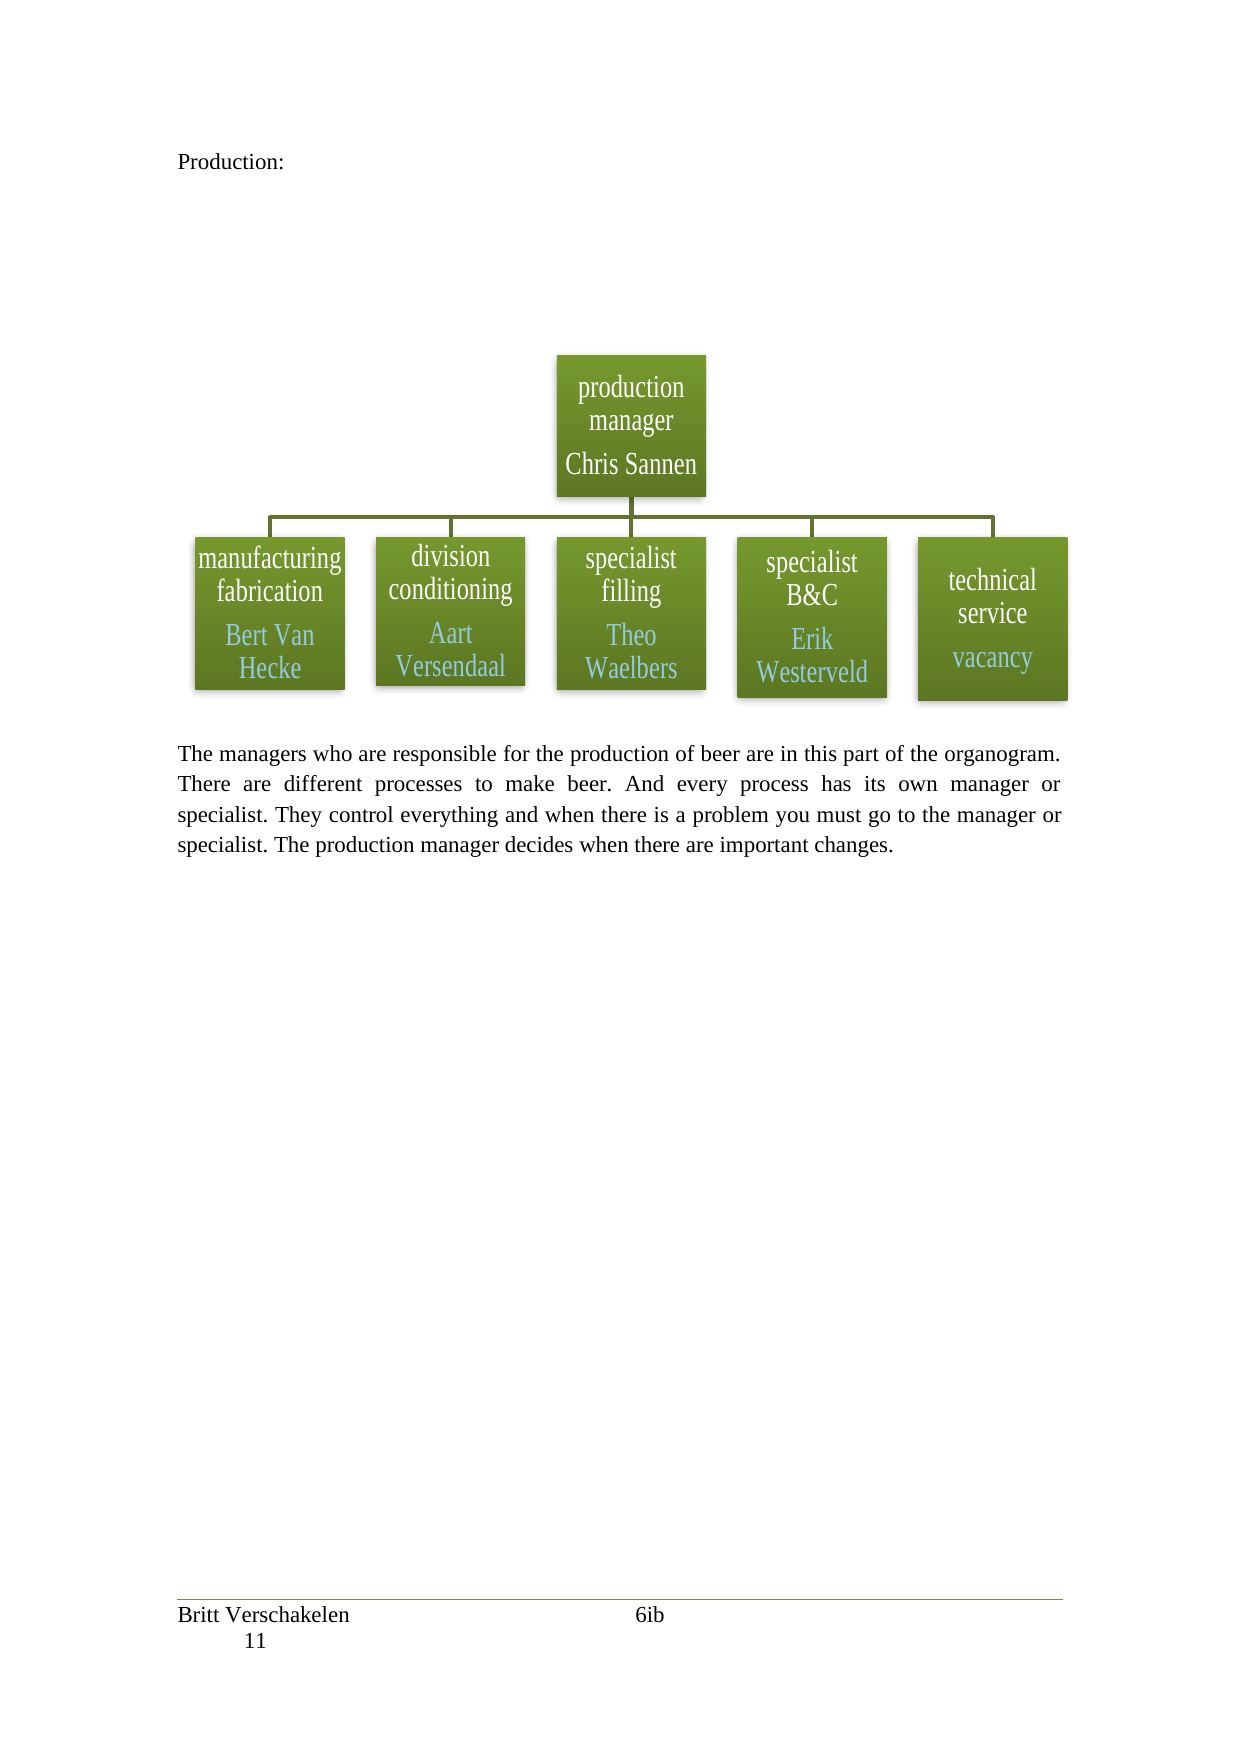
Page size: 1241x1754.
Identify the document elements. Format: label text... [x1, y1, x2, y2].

text Production: [177, 148, 1063, 174]
text The managers who are responsible for the production of beer are in this part of the organogram. There are different processes to make beer. And every process has its own manager or specialist. They control everything and when there is a problem you must go to the manager or specialist. The production manager decides when there are important changes. [177, 740, 1063, 857]
